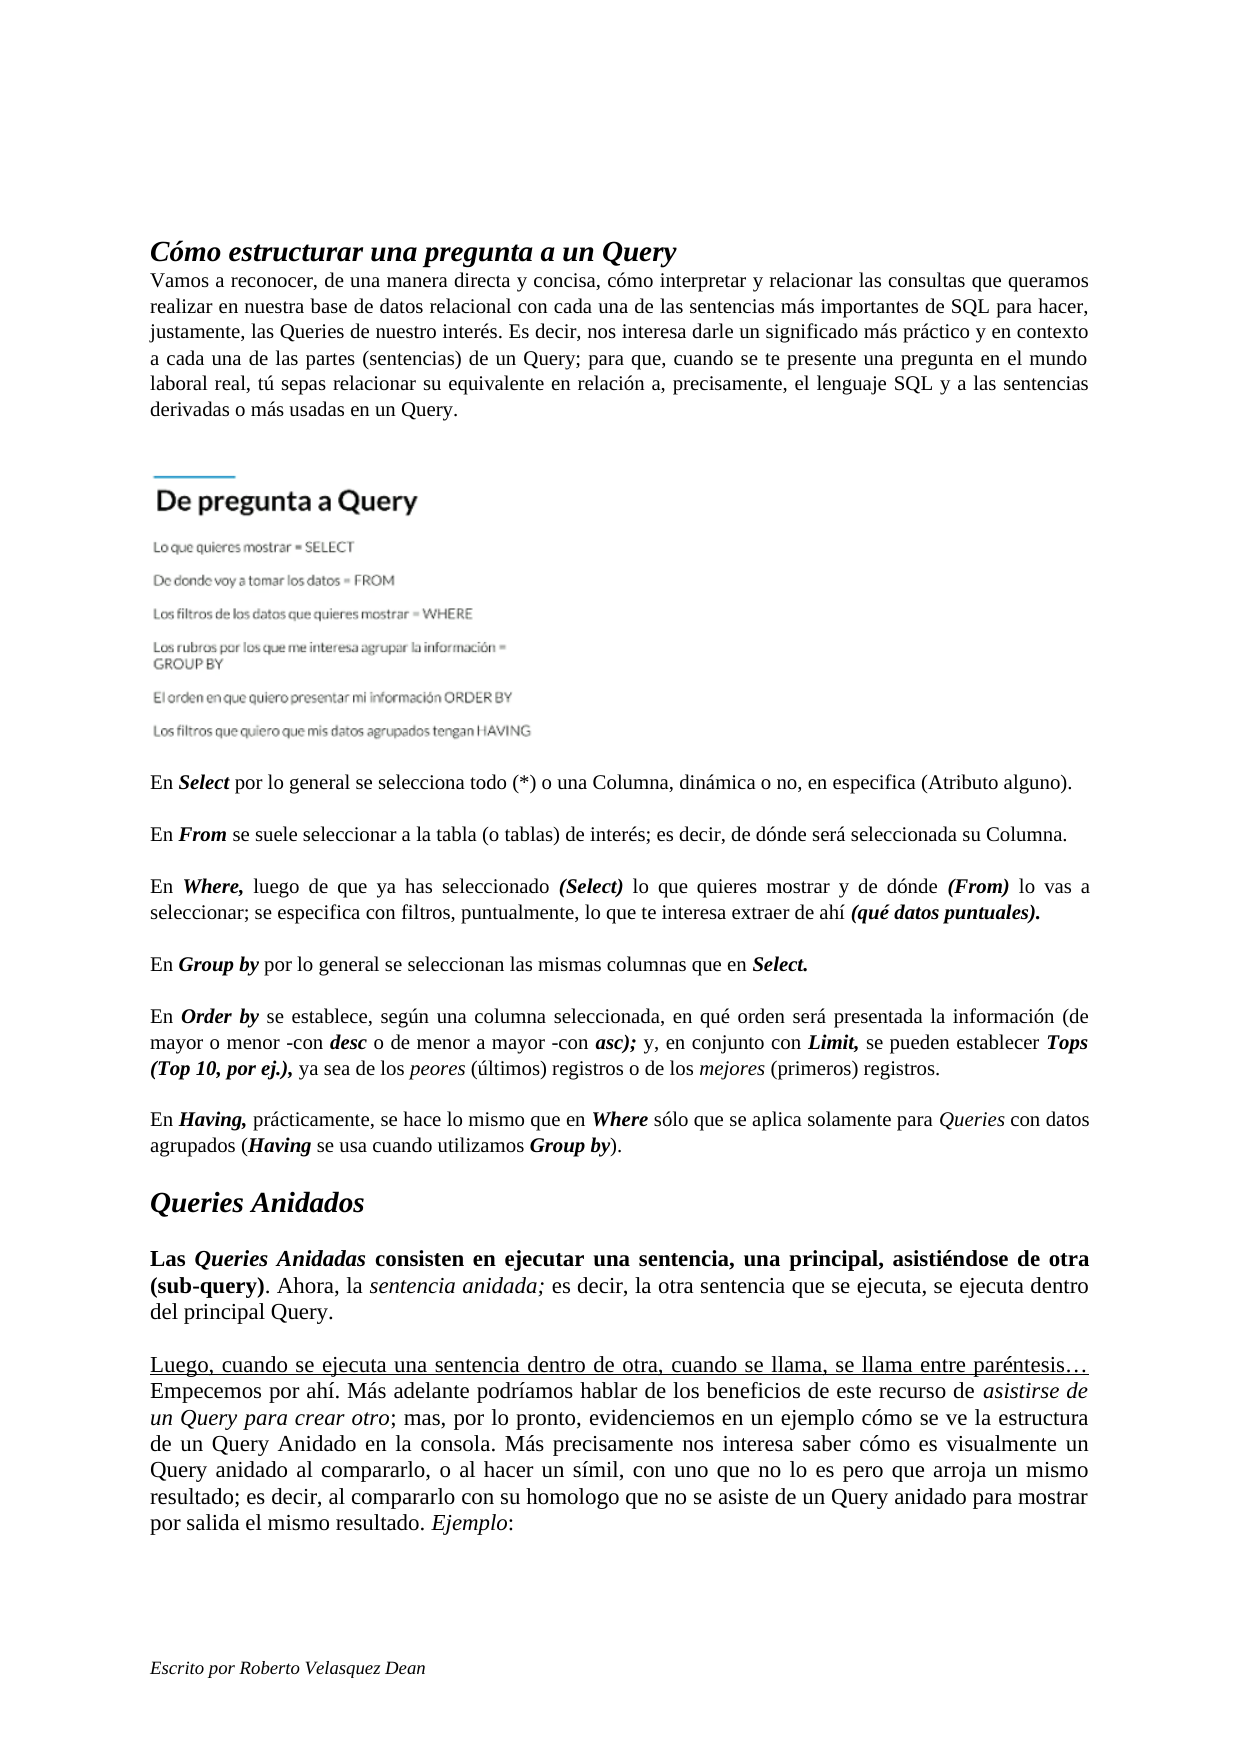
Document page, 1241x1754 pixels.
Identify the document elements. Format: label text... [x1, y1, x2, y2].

text En Group by por lo general se seleccionan las mismas columnas que en Select. [150, 952, 1090, 976]
subtitle Queries Anidados [150, 1186, 1090, 1219]
text En Select por lo general se selecciona todo (*) o una Columna, dinámica o no, en especifica (Atributo alguno). [150, 770, 1090, 794]
subtitle Cómo estructurar una pregunta a un Query [150, 234, 1090, 268]
text En From se suele seleccionar a la tabla (o tablas) de interés; es decir, de dónde será seleccionada su Columna. [150, 822, 1090, 846]
text Las Queries Anidadas consisten en ejecutar una sentencia, una principal, asistiéndose de otra (sub-query). Ahora, la sentencia anidada; es decir, la otra sentencia que se ejecuta, se ejecuta dentro del principal Query. [150, 1246, 1090, 1324]
text En Order by se establece, según una columna seleccionada, en qué orden será presentada la información (de mayor o menor -con desc o de menor a mayor -con asc); y, en conjunto con Limit, se pueden establecer Tops (Top 10, por ej.), ya sea de los peores (últimos) registros o de los mejores (primeros) registros. [150, 1004, 1090, 1079]
text Luego, cuando se ejecuta una sentencia dentro de otra, cuando se llama, se llama entre paréntesis… Empecemos por ahí. Más adelante podríamos hablar de los beneficios de este recurso de asistirse de un Query para crear otro; mas, por lo pronto, evidenciemos en un ejemplo cómo se ve la estructura de un Query Anidado en la consola. Más precisamente nos interesa saber cómo es visualmente un Query anidado al compararlo, o al hacer un símil, con uno que no lo es pero que arroja un mismo resultado; es decir, al compararlo con su homologo que no se asiste de un Query anidado para mostrar por salida el mismo resultado. Ejemplo: [150, 1351, 1090, 1535]
text En Where, luego de que ya has seleccionado (Select) lo que quieres mostrar y de dónde (From) lo vas a seleccionar; se especifica con filtros, puntualmente, lo que te interesa extraer de ahí (qué datos puntuales). [150, 874, 1090, 924]
text En Having, prácticamente, se hace lo mismo que en Where sólo que se aplica solamente para Queries con datos agrupados (Having se usa cuando utilizamos Group by). [150, 1107, 1090, 1157]
text Vamos a reconocer, de una manera directa y concisa, cómo interpretar y relacionar las consultas que queramos realizar en nuestra base de datos relacional con cada una de las sentencias más importantes de SQL para hacer, justamente, las Queries de nuestro interés. Es decir, nos interesa darle un significado más práctico y en contexto a cada una de las partes (sentencias) de un Query; para que, cuando se te presente una pregunta en el mundo laboral real, tú sepas relacionar su equivalente en relación a, precisamente, el lenguaje SQL y a las sentencias derivadas o más usadas en un Query. [150, 268, 1090, 421]
picture [150, 475, 534, 742]
